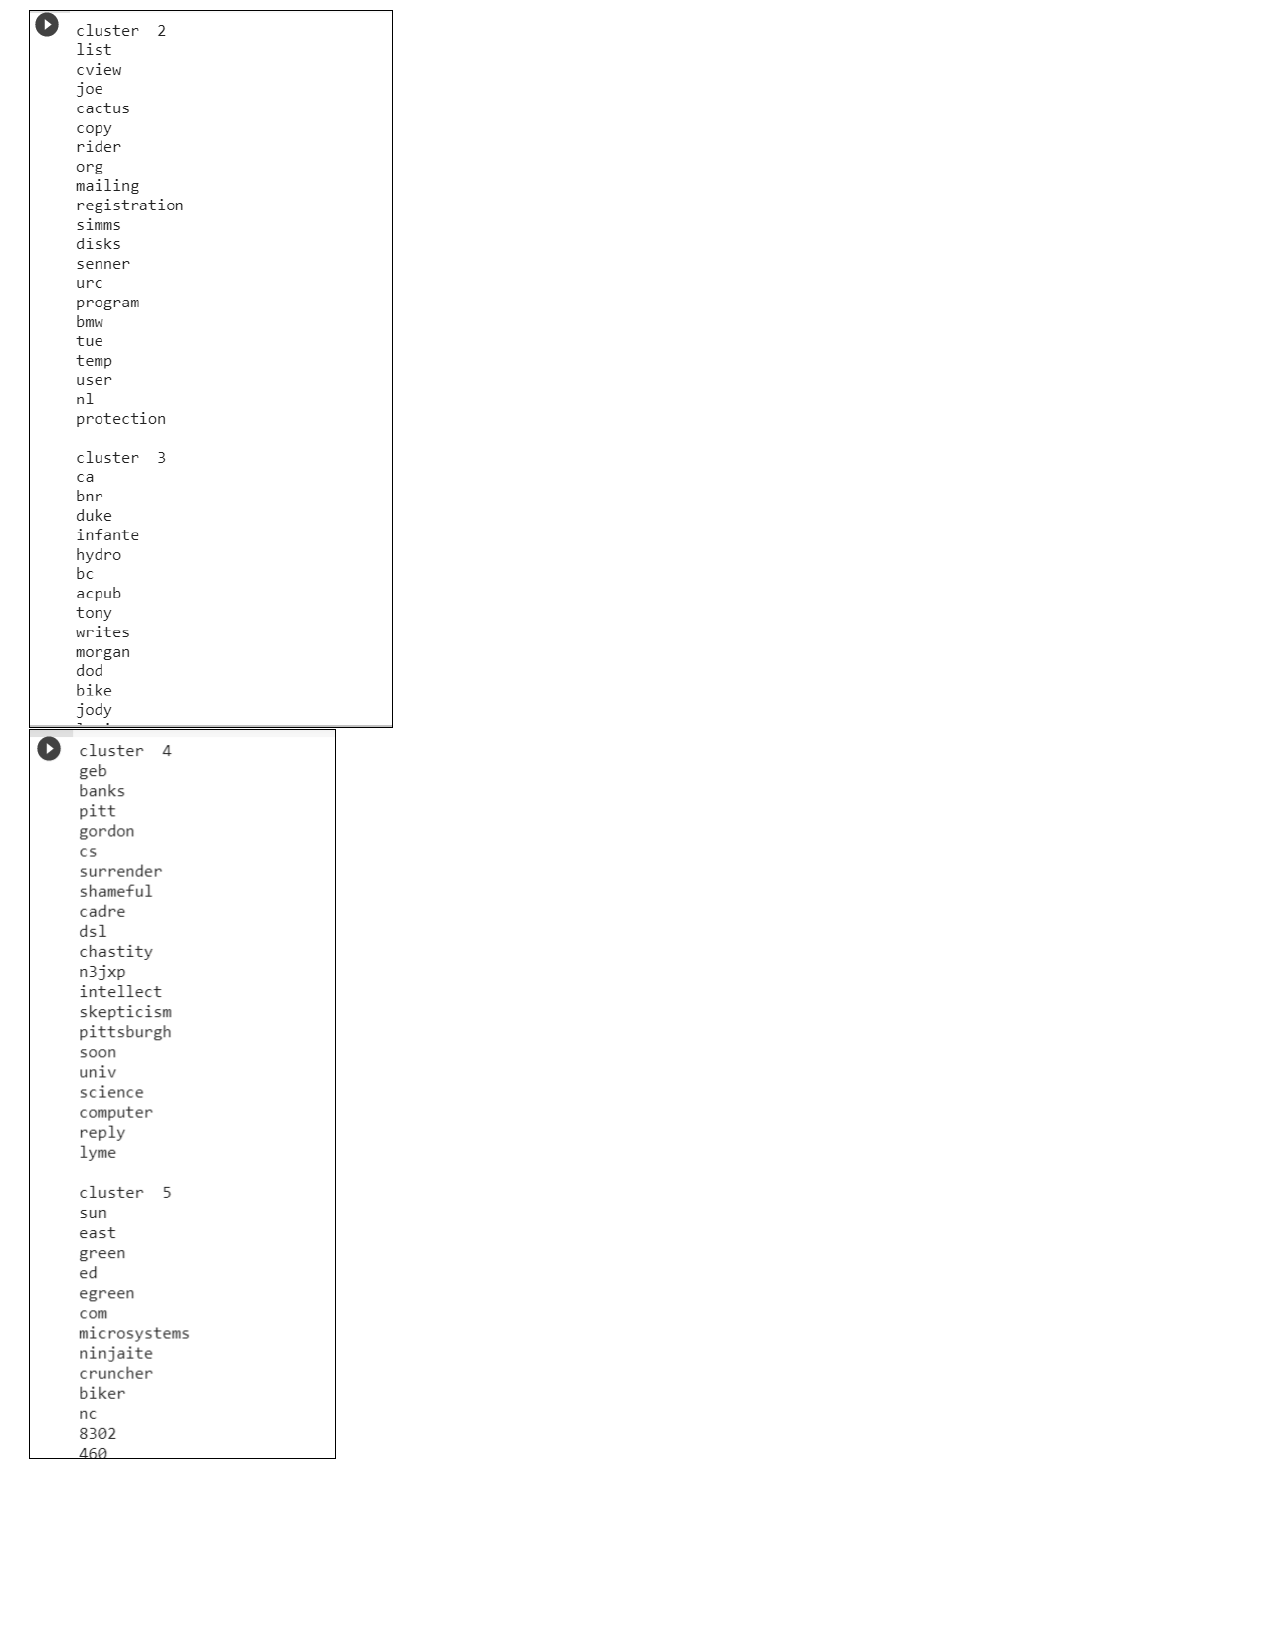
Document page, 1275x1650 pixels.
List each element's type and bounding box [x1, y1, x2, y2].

picture [30, 11, 392, 727]
picture [30, 730, 335, 1458]
